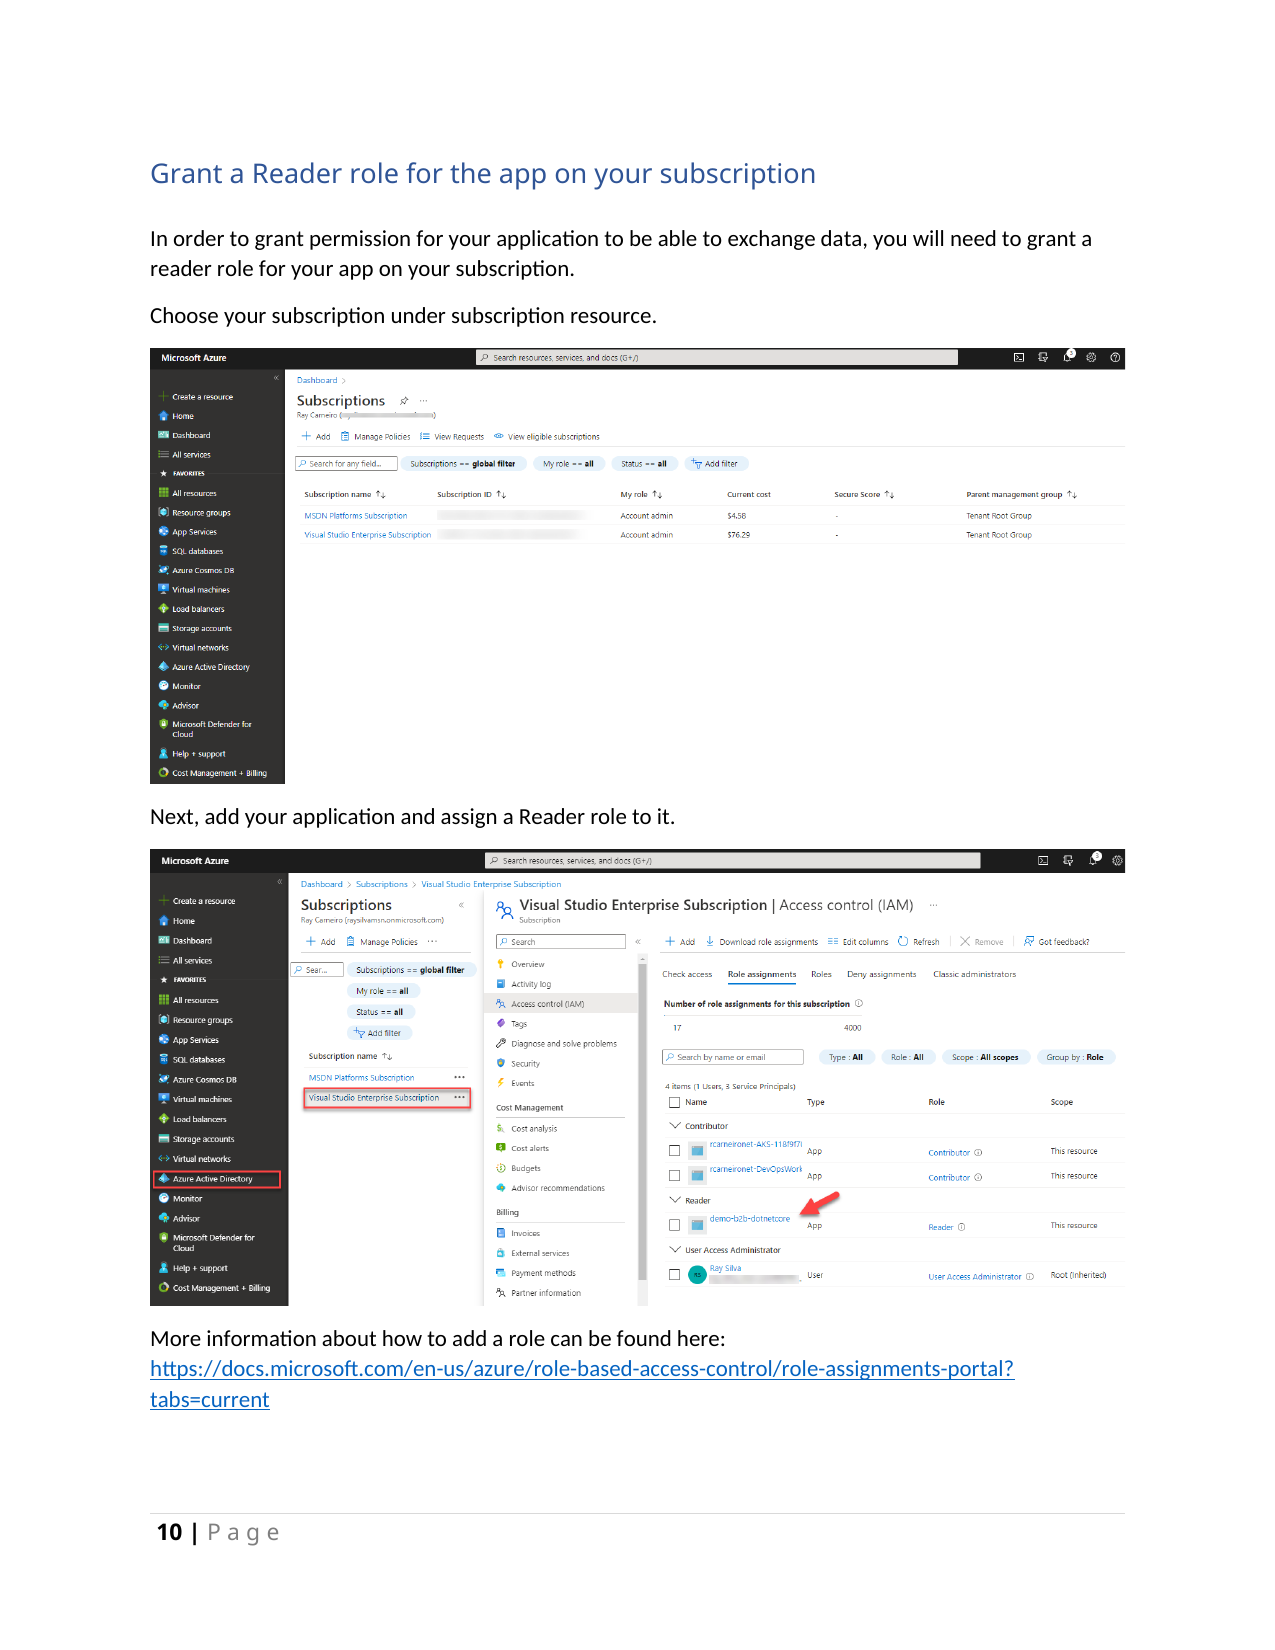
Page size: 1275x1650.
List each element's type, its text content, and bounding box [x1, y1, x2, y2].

picture [150, 849, 1125, 1306]
text Choose your subscription under subscription resource. [150, 301, 1125, 329]
text Next, add your application and assign a Reader role to it. [150, 802, 1125, 830]
subtitle Grant a Reader role for the app on your subscription [150, 154, 1125, 191]
text In order to grant permission for your application to be able to exchange data, you will need to grant a reader role for your app on your subscription. [150, 194, 1125, 282]
picture [150, 348, 1125, 784]
text More information about how to add a role can be found here: https://docs.microsoft.com/en-us/azure/role-based-access-control/role-assignments-portal?tabs=current [150, 1324, 1125, 1413]
